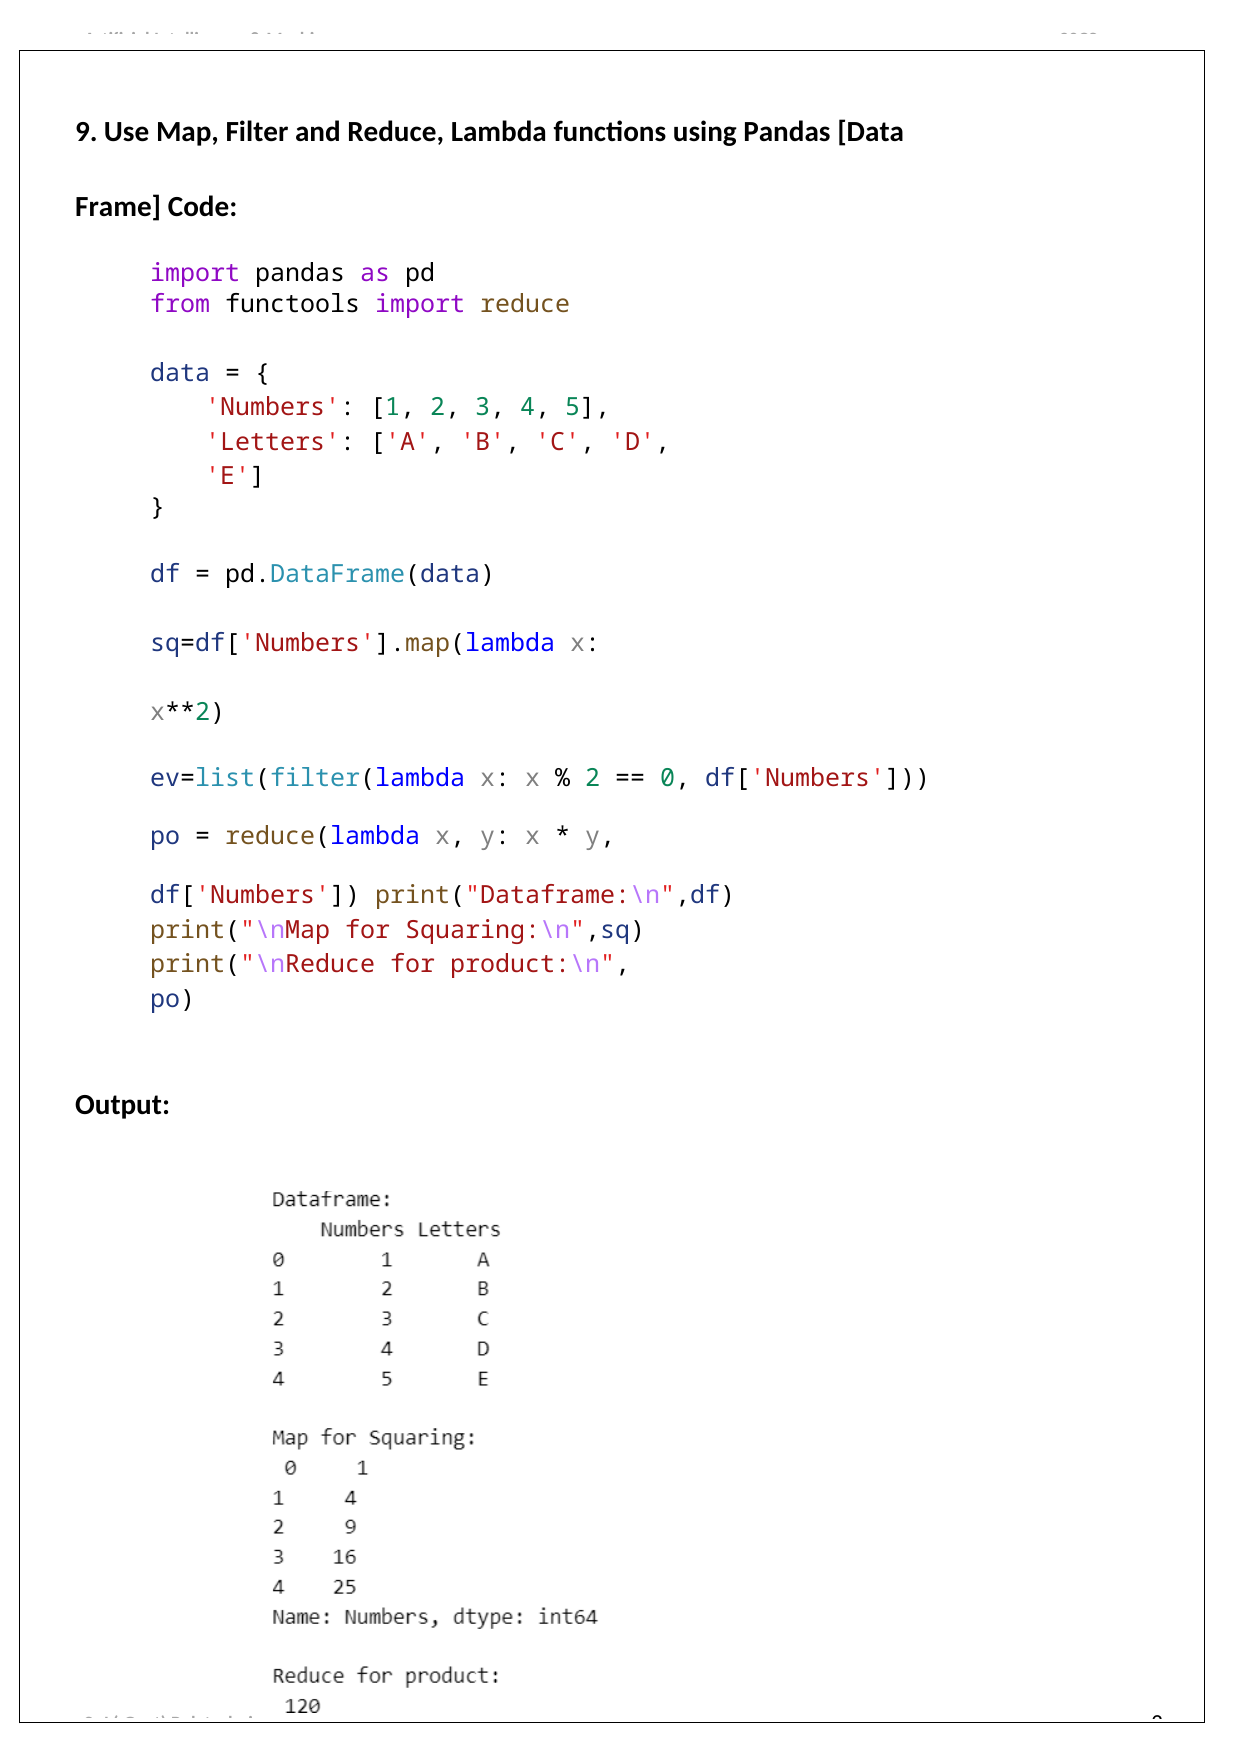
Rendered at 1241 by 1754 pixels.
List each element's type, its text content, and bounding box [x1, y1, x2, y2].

list Use Map, Filter and Reduce, Lambda functions using Pandas [Data Frame] Code: [75, 113, 995, 224]
text df = pd.DataFrame(data) sq=df['Numbers'].map(lambda x: x**2) [150, 556, 660, 728]
text from functools import reduce [150, 286, 1204, 319]
picture [272, 1191, 599, 1713]
text 'Numbers': [1, 2, 3, 4, 5], 'Letters': ['A', 'B', 'C', 'D', 'E'] [205, 389, 702, 492]
text po = reduce(lambda x, y: x * y, df['Numbers']) print("Dataframe:\n",df) [150, 792, 784, 911]
text import pandas as pd [150, 264, 1204, 285]
text } [150, 492, 1204, 521]
subtitle Output: [75, 1086, 1204, 1122]
text ev=list(filter(lambda x: x % 2 == 0, df['Numbers'])) [150, 763, 1204, 792]
text data = { [150, 354, 1204, 388]
text print("\nMap for Squaring:\n",sq) print("\nReduce for product:\n", po) [150, 912, 660, 1014]
